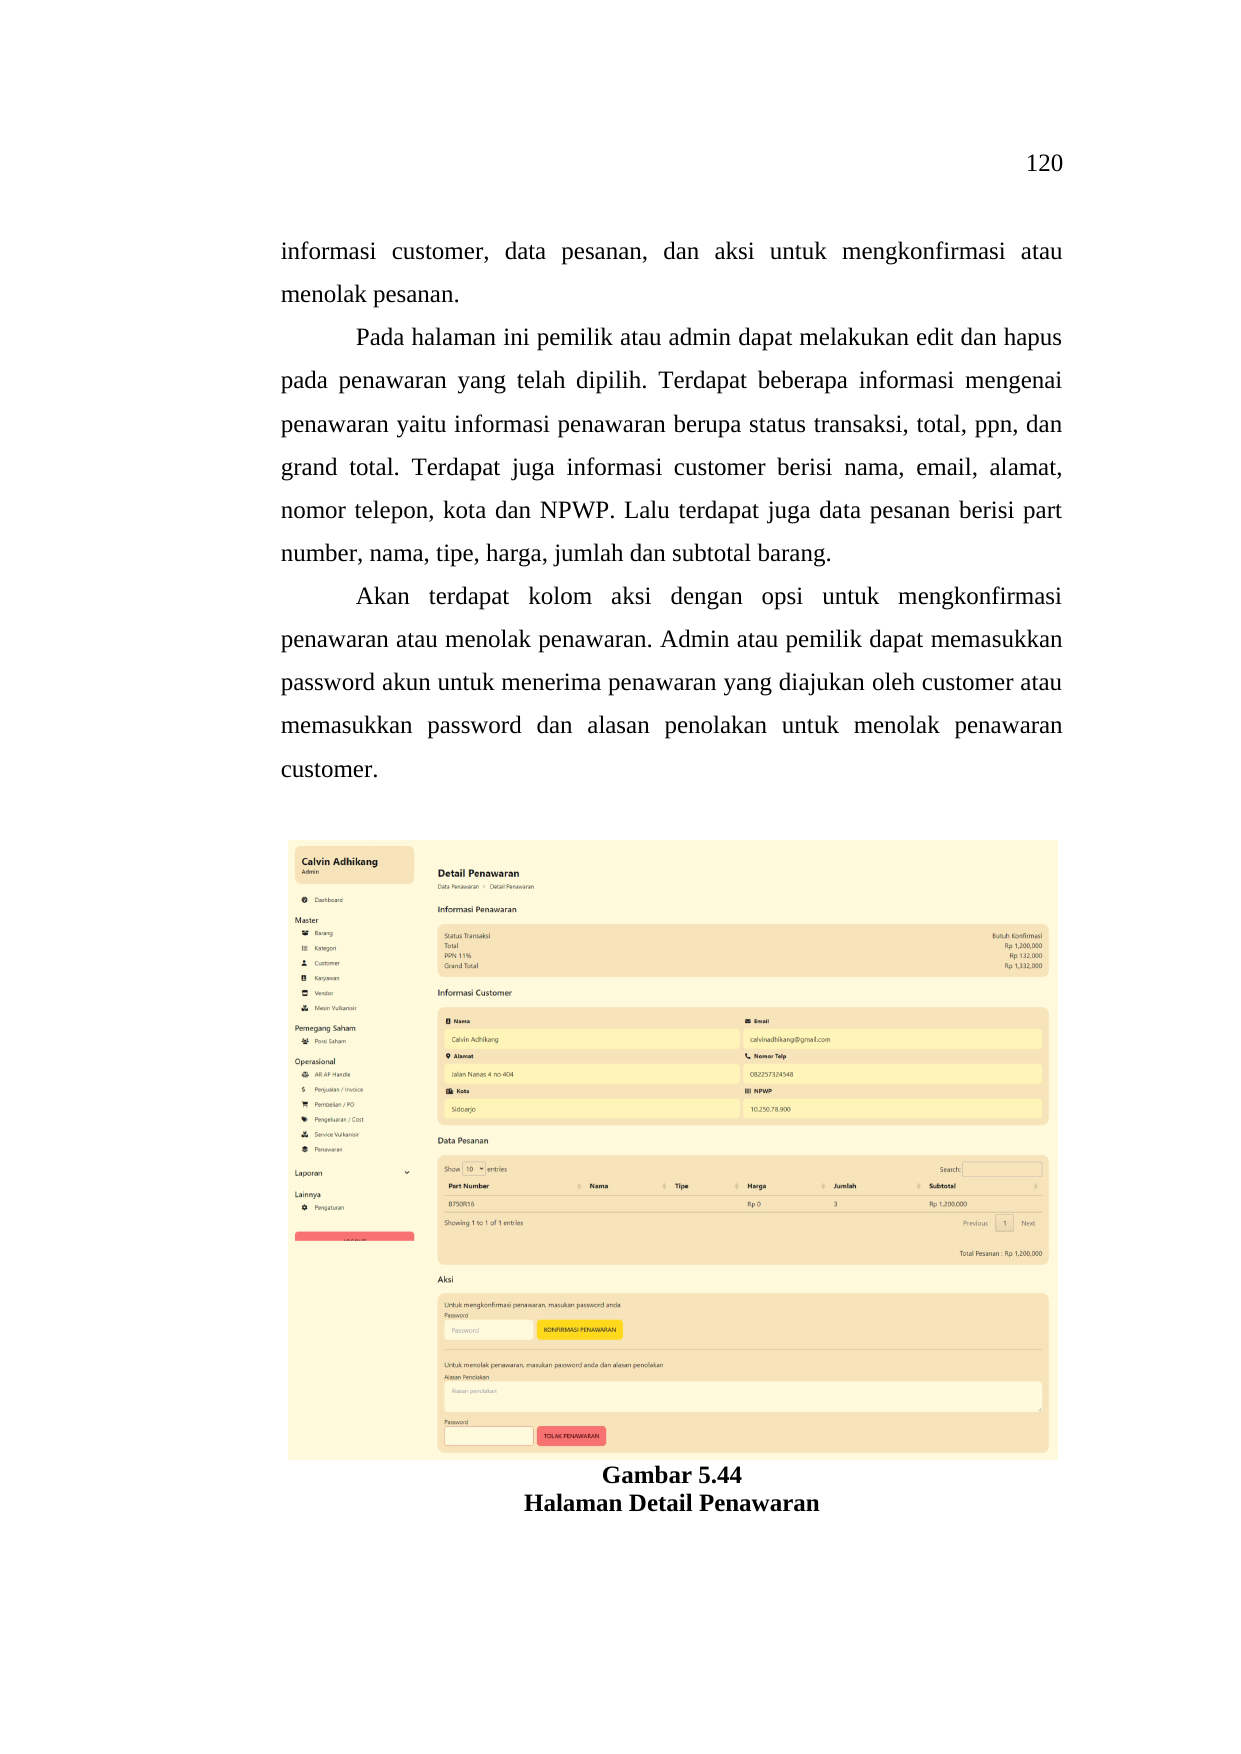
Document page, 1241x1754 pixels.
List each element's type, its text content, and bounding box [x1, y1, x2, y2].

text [281, 236, 1063, 308]
text Halaman Detail Penawaran [281, 1488, 1063, 1517]
text Pada halaman ini pemilik atau admin dapat melakukan edit dan hapus pada penawaran yang telah dipilih. Terdapat beberapa informasi mengenai penawaran yaitu informasi penawaran berupa status transaksi, total, ppn, dan grand total. Terdapat juga informasi customer berisi nama, email, alamat, nomor telepon, kota dan NPWP. Lalu terdapat juga data pesanan berisi part number, nama, tipe, harga, jumlah dan subtotal barang. [281, 322, 1063, 567]
text Akan terdapat kolom aksi dengan opsi untuk mengkonfirmasi penawaran atau menolak penawaran. Admin atau pemilik dapat memasukkan password akun untuk menerima penawaran yang diajukan oleh customer atau memasukkan password dan alasan penolakan untuk menolak penawaran customer. [281, 581, 1063, 782]
text Gambar 5.44 [281, 1460, 1063, 1488]
picture [288, 840, 1058, 1460]
